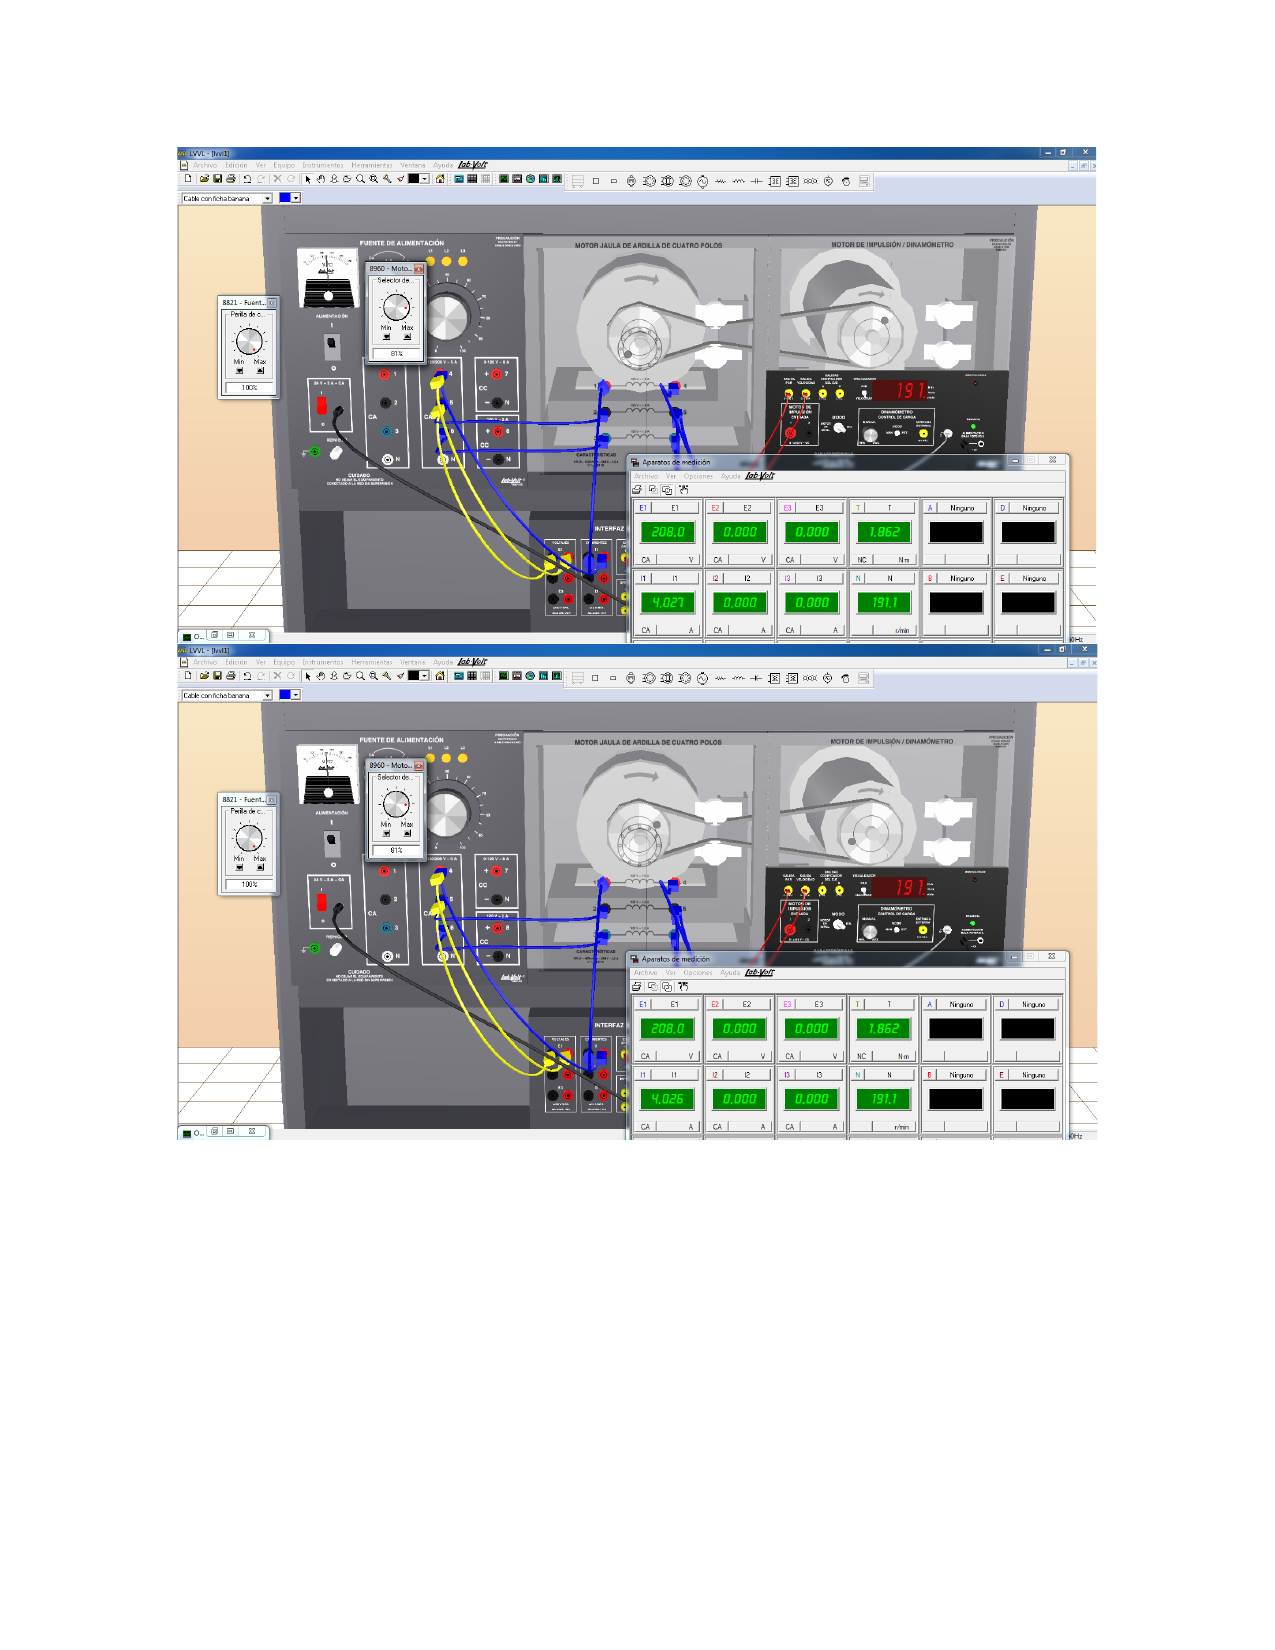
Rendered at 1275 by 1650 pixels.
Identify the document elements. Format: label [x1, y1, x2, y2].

picture [177, 147, 1097, 643]
picture [177, 644, 1098, 1140]
